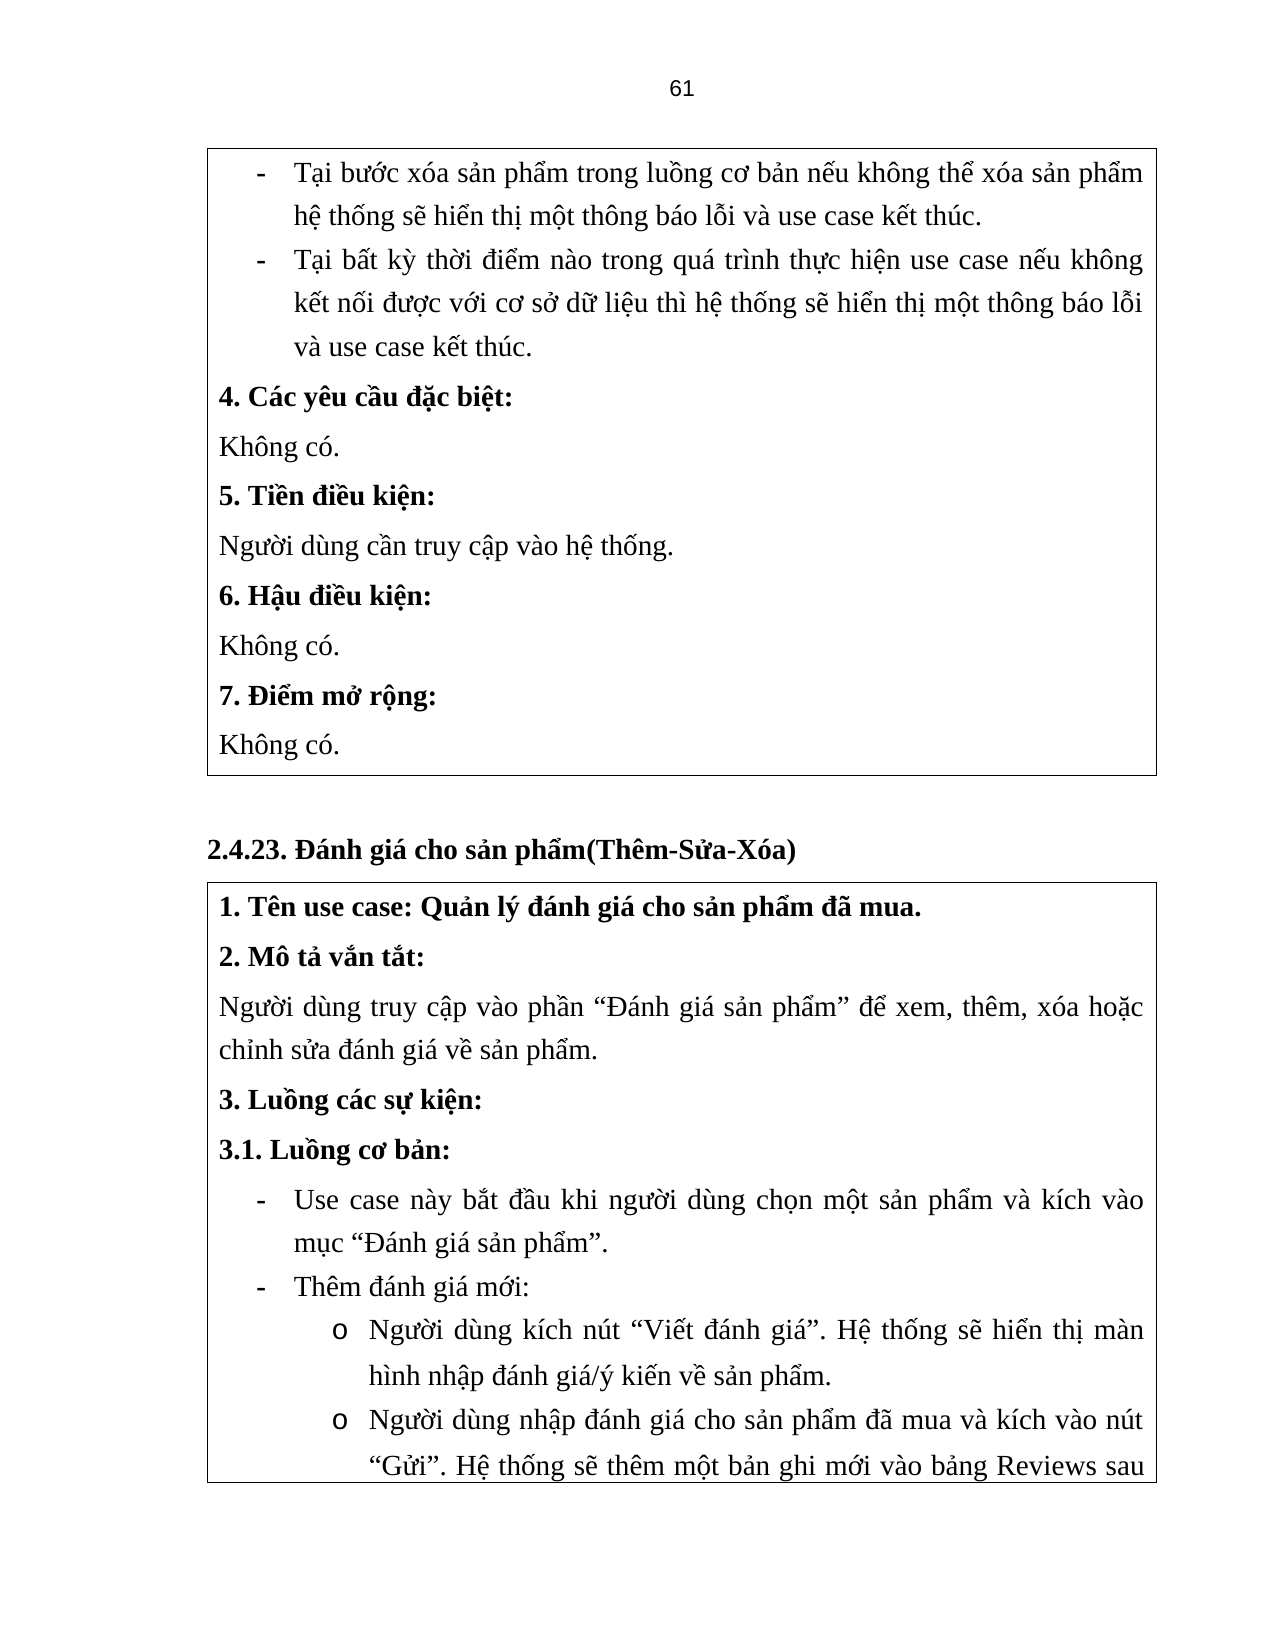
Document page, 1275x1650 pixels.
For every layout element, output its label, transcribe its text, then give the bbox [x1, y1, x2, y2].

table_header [208, 883, 1156, 1482]
subtitle 2.4.23. Đánh giá cho sản phẩm(Thêm-Sửa-Xóa) [207, 832, 1157, 866]
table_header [208, 149, 1156, 775]
